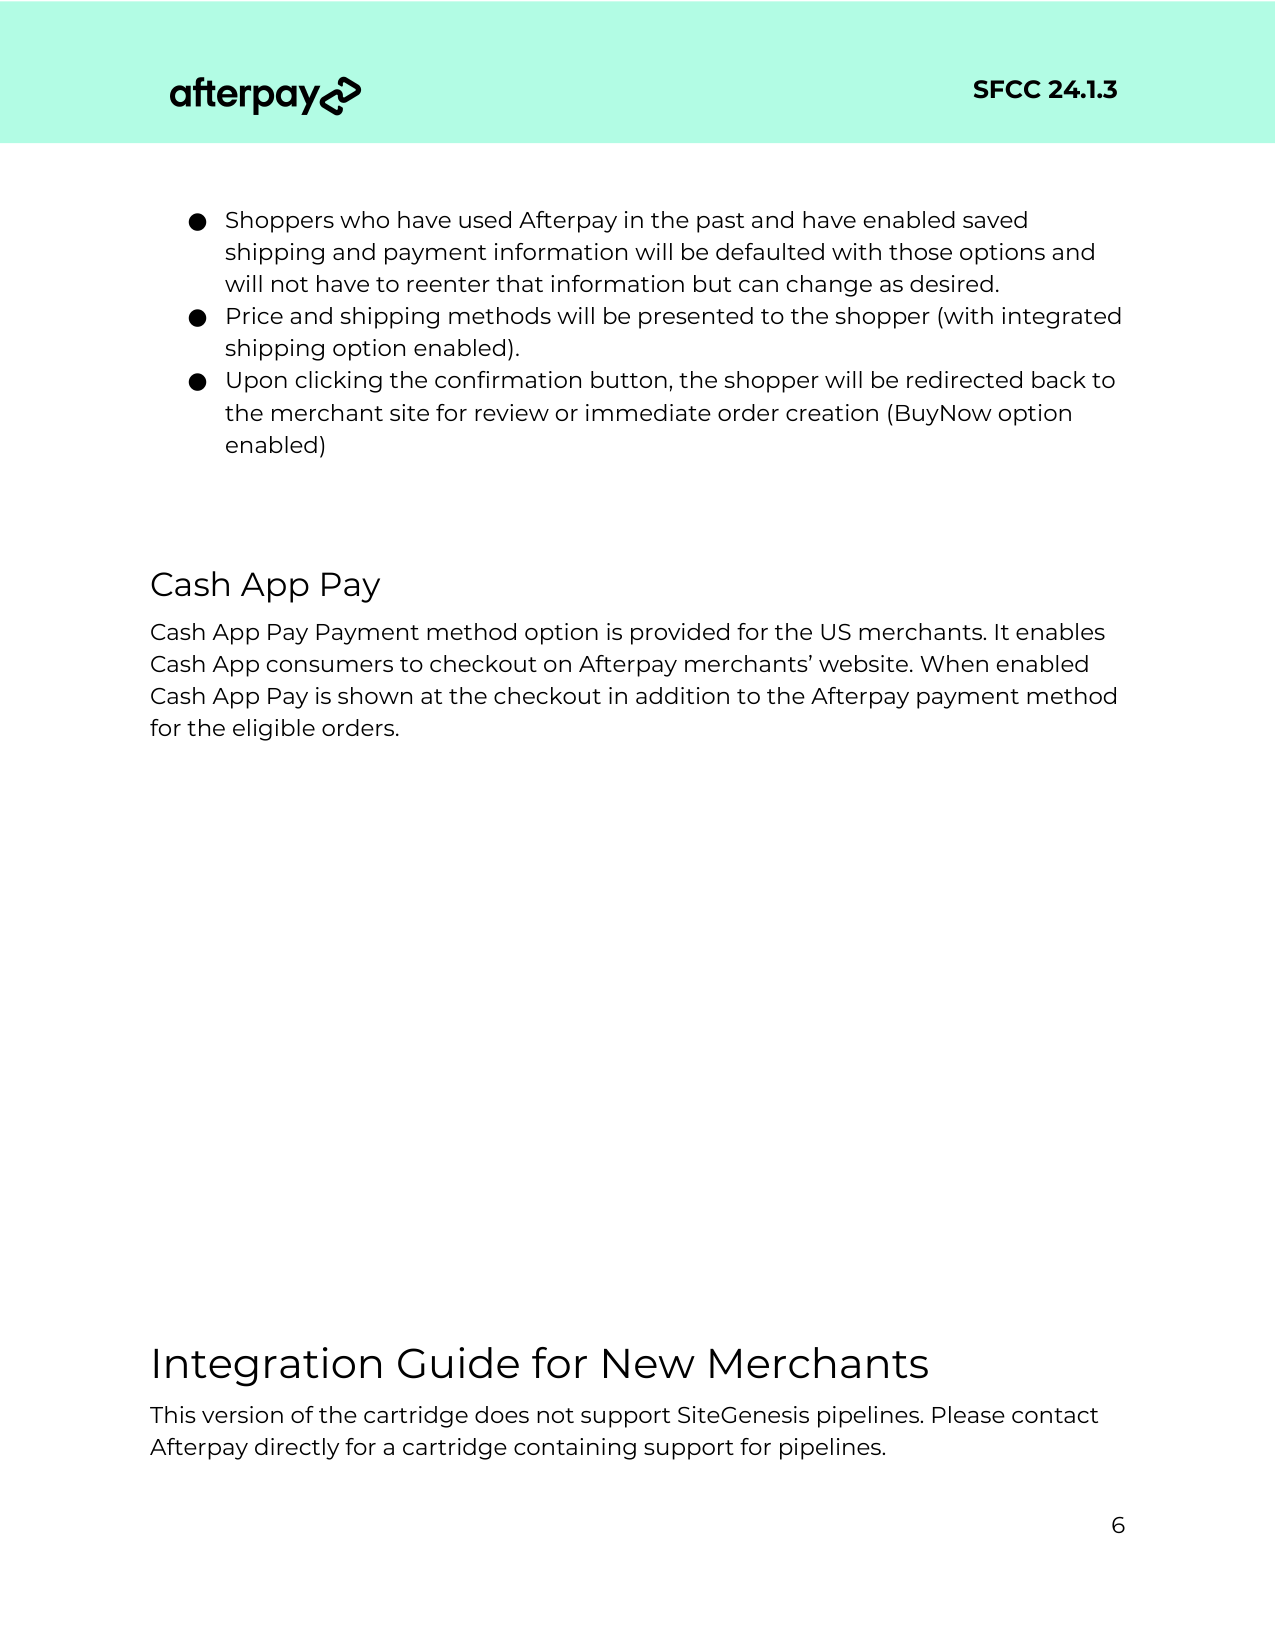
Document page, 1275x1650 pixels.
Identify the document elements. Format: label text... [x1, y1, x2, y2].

list Upon clicking the confirmation button, the shopper will be redirected back to the merchant site for review or immediate order creation (BuyNow option enabled) [187, 367, 1125, 459]
subtitle Cash App Pay [150, 564, 1125, 605]
text This version of the cartridge does not support SiteGenesis pipelines. Please contact Afterpay directly for a cartridge containing support for pipelines. [150, 1401, 1125, 1461]
subtitle Integration Guide for New Merchants [150, 1338, 1125, 1389]
picture [134, 48, 397, 144]
text Cash App Pay Payment method option is provided for the US merchants. It enables Cash App consumers to checkout on Afterpay merchants’ website. When enabled Cash App Pay is shown at the checkout in addition to the Afterpay payment method for the eligible orders. [150, 618, 1125, 742]
list Price and shipping methods will be presented to the shopper (with integrated shipping option enabled). [187, 302, 1125, 362]
list Shoppers who have used Afterpay in the past and have enabled saved shipping and payment information will be defaulted with those options and will not have to reenter that information but can change as desired. [187, 206, 1125, 298]
